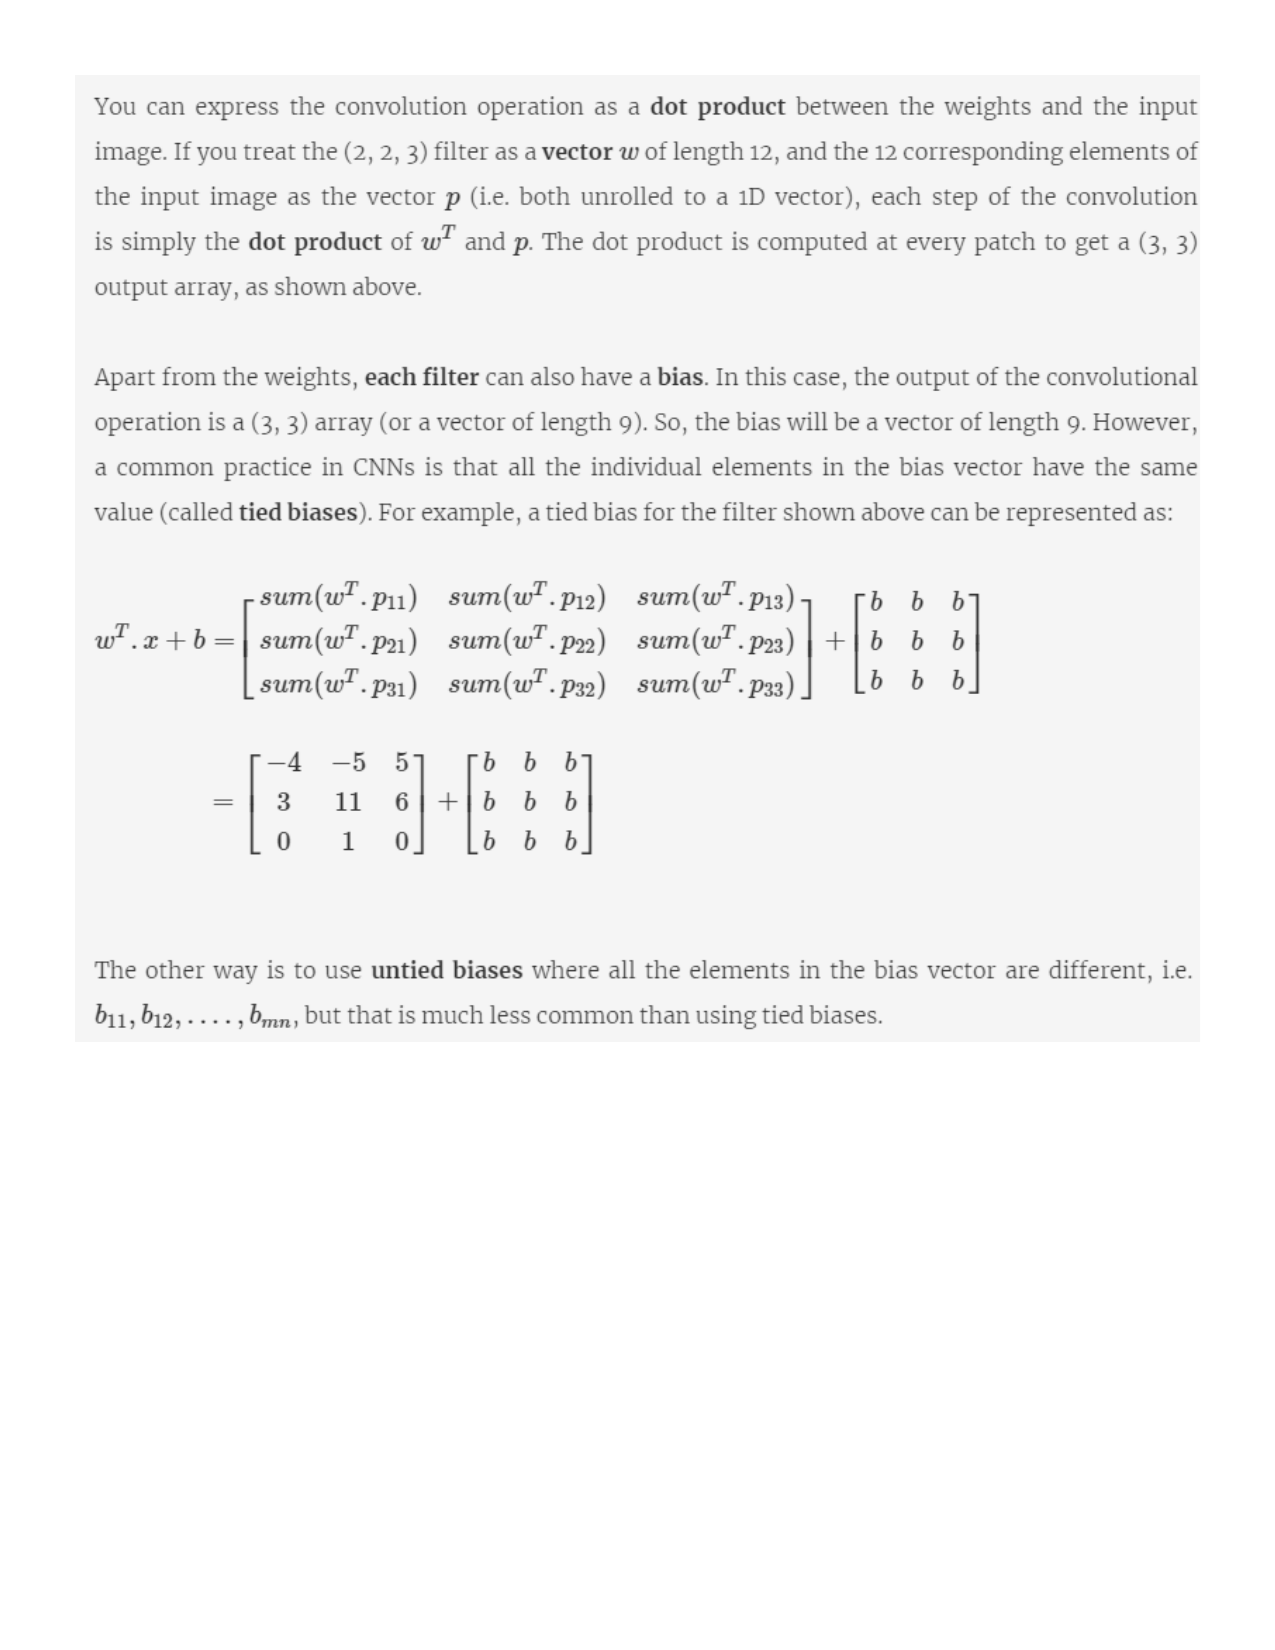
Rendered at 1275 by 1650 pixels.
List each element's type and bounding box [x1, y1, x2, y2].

picture [75, 75, 1200, 1042]
